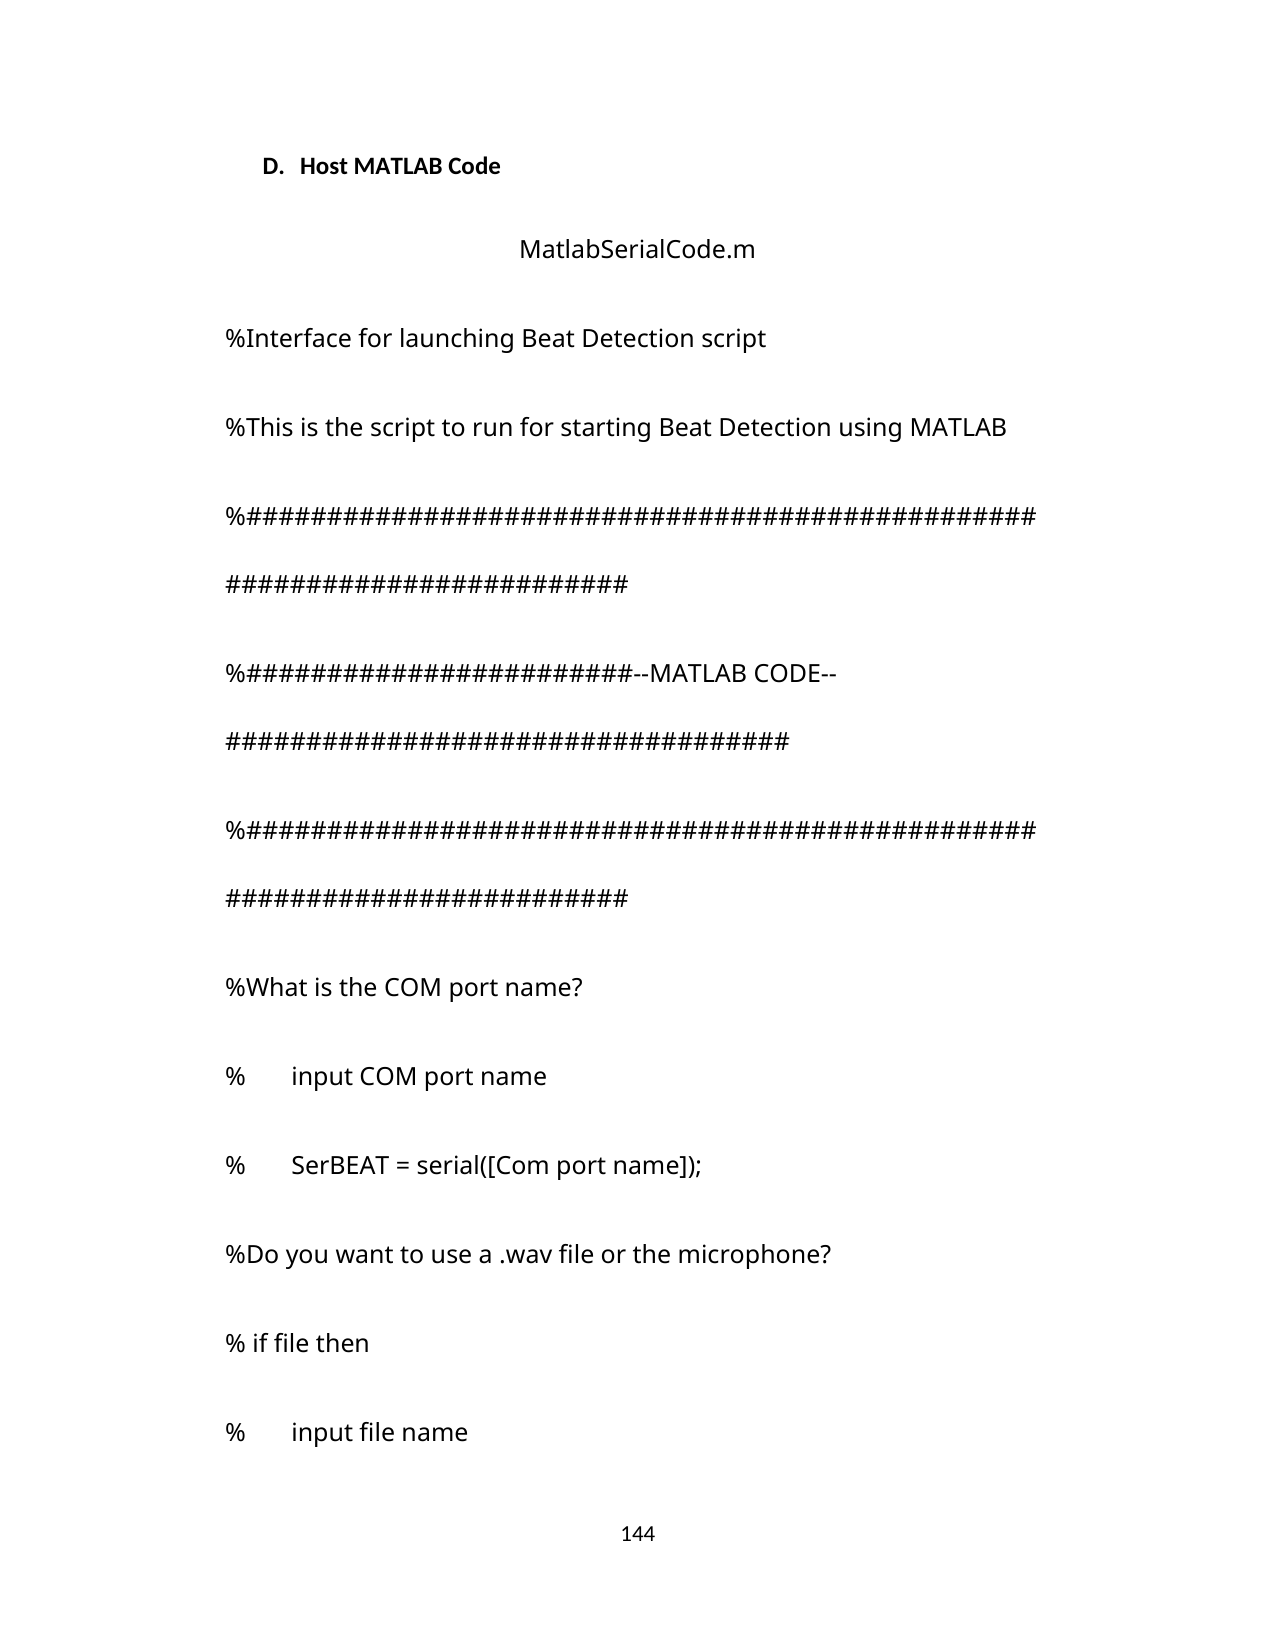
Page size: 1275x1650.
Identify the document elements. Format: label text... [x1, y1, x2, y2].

text %########################--MATLAB CODE--################################### [225, 656, 1050, 758]
text % SerBEAT = serial([Com port name]); [225, 1148, 1050, 1182]
text % input file name [225, 1415, 1050, 1449]
text % input COM port name [225, 1059, 1050, 1093]
text % if file then [225, 1326, 1050, 1360]
text %Do you want to use a .wav file or the microphone? [225, 1237, 1050, 1271]
list Host MATLAB Code [262, 150, 1050, 181]
text %This is the script to run for starting Beat Detection using MATLAB [225, 410, 1050, 444]
text MatlabSerialCode.m [225, 232, 1050, 266]
text %What is the COM port name? [225, 970, 1050, 1004]
text %Interface for launching Beat Detection script [225, 321, 1050, 355]
text %########################################################################## [225, 499, 1050, 601]
text %########################################################################## [225, 813, 1050, 915]
